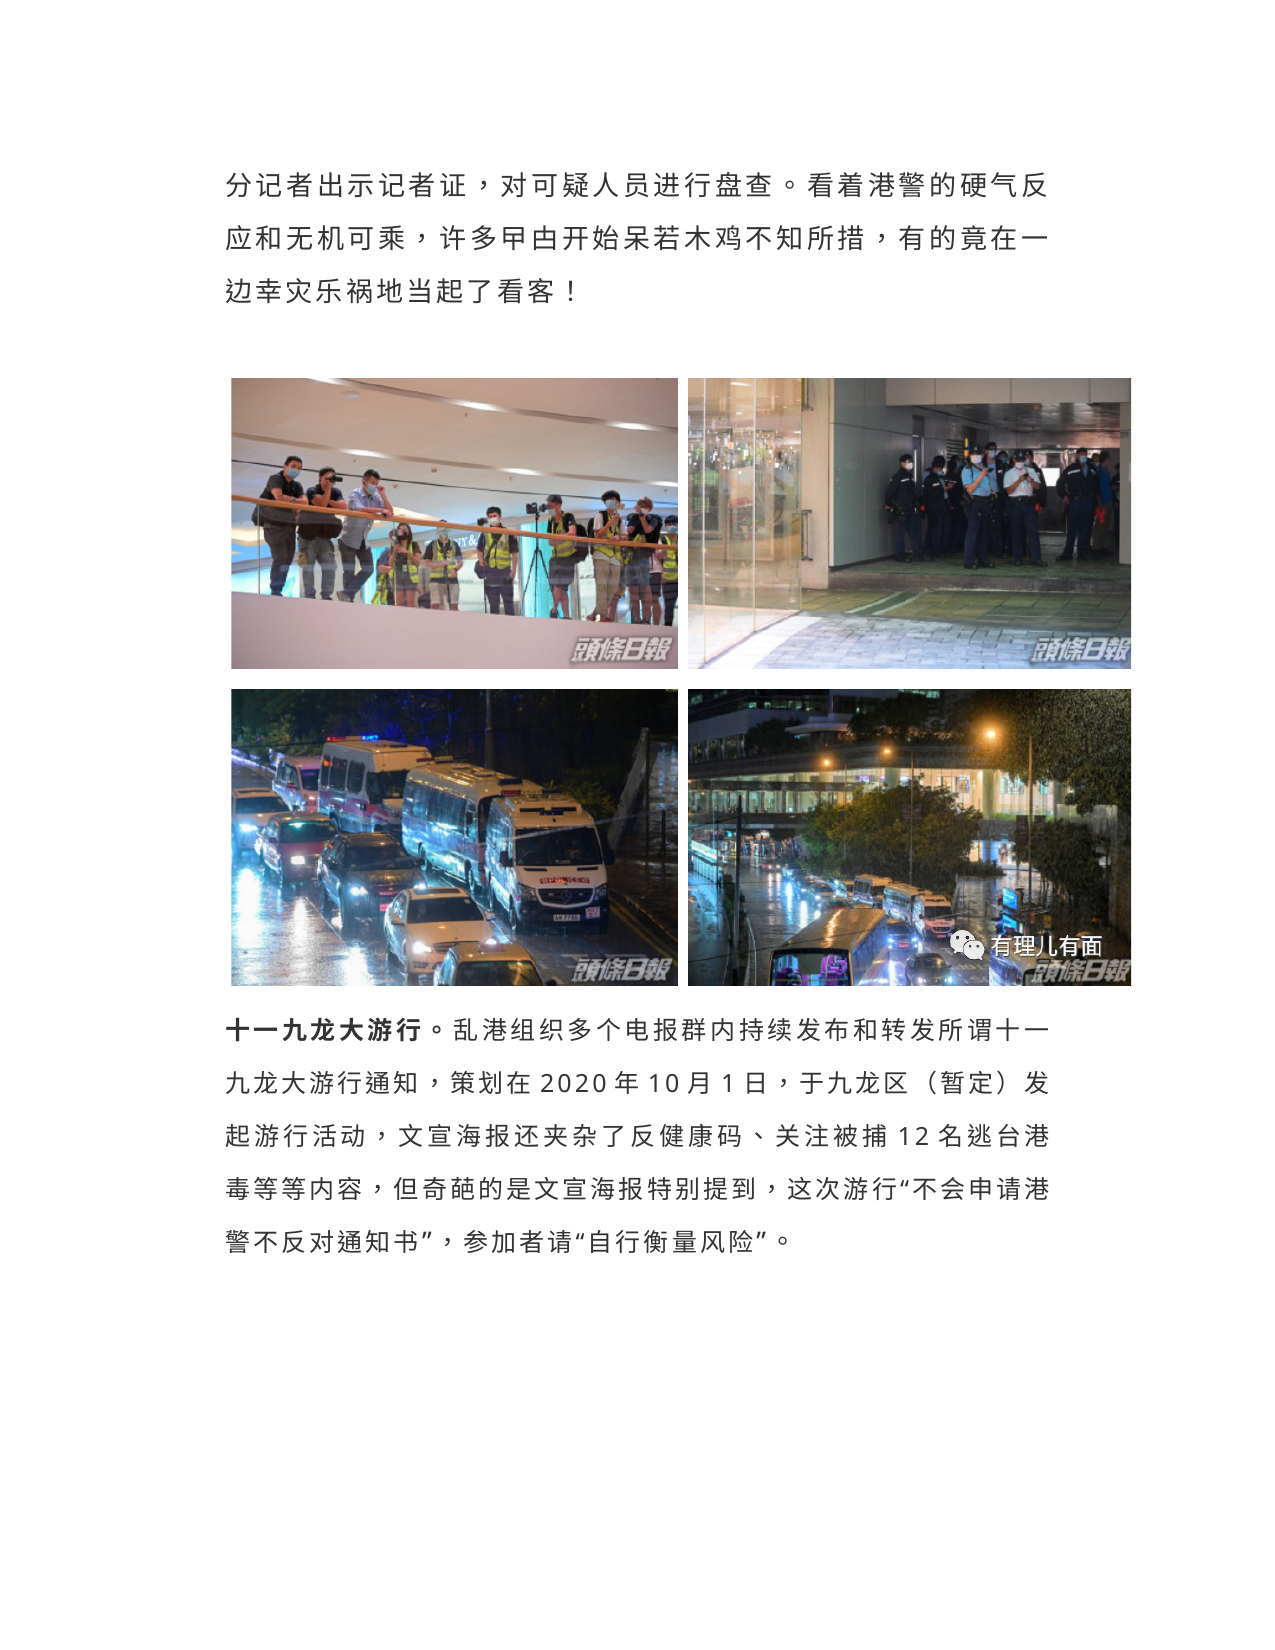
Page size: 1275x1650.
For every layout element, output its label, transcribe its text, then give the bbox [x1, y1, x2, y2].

picture [231, 378, 1132, 986]
text 十一九龙大游行。乱港组织多个电报群内持续发布和转发所谓十一九龙大游行通知，策划在2020年10月1日，于九龙区（暂定）发起游行活动，文宣海报还夹杂了反健康码、关注被捕12名逃台港毒等等内容，但奇葩的是文宣海报特别提到，这次游行“不会申请港警不反对通知书”，参加者请“自行衡量风险”。 [225, 993, 1050, 1259]
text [225, 150, 1050, 309]
